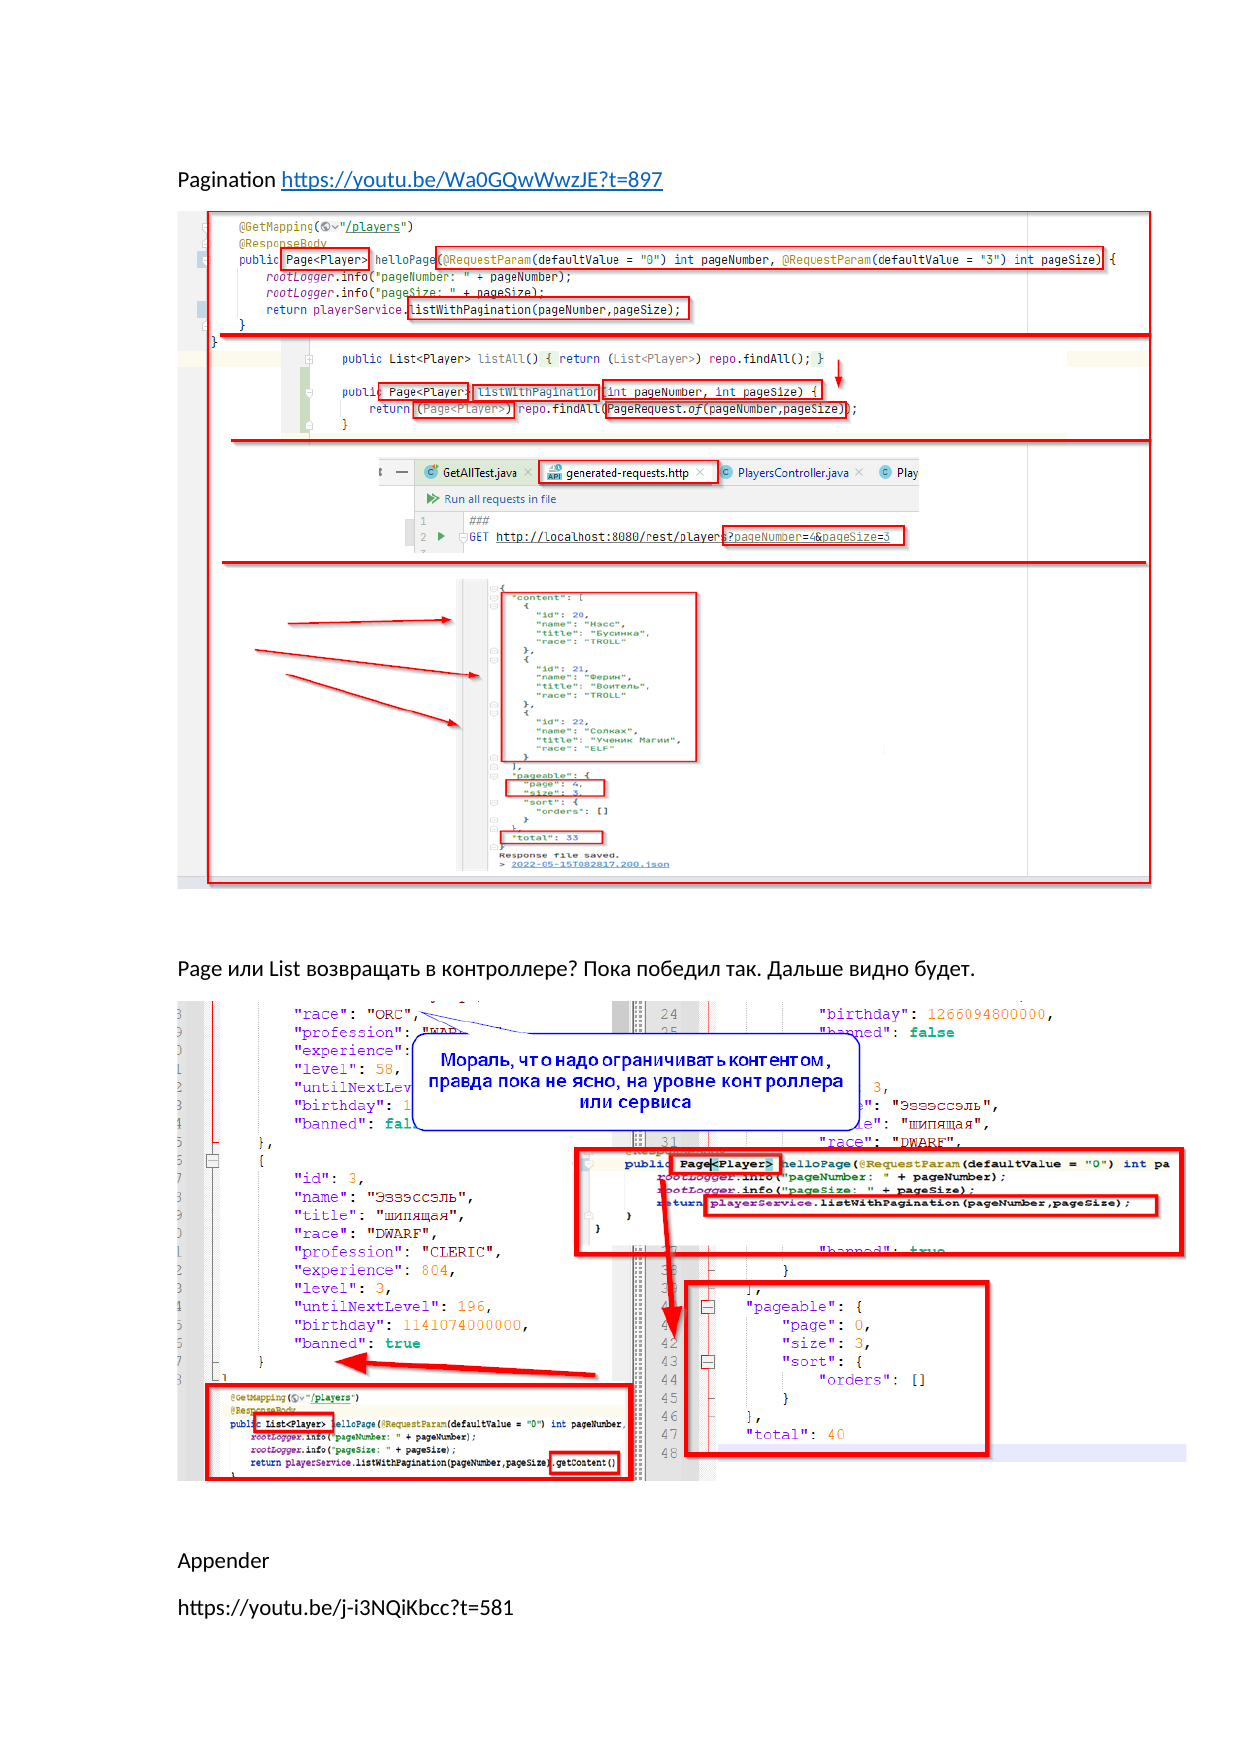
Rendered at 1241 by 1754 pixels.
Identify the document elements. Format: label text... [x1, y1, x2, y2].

picture [177, 1001, 1187, 1481]
text Appender [177, 1546, 1152, 1574]
text Pagination https://youtu.be/Wa0GQwWwzJE?t=897 [177, 165, 1152, 193]
text Page или List возвращать в контроллере? Пока победил так. Дальше видно будет. [177, 954, 1152, 982]
picture [177, 211, 1152, 889]
text https://youtu.be/j-i3NQiKbcc?t=581 [177, 1593, 1152, 1621]
